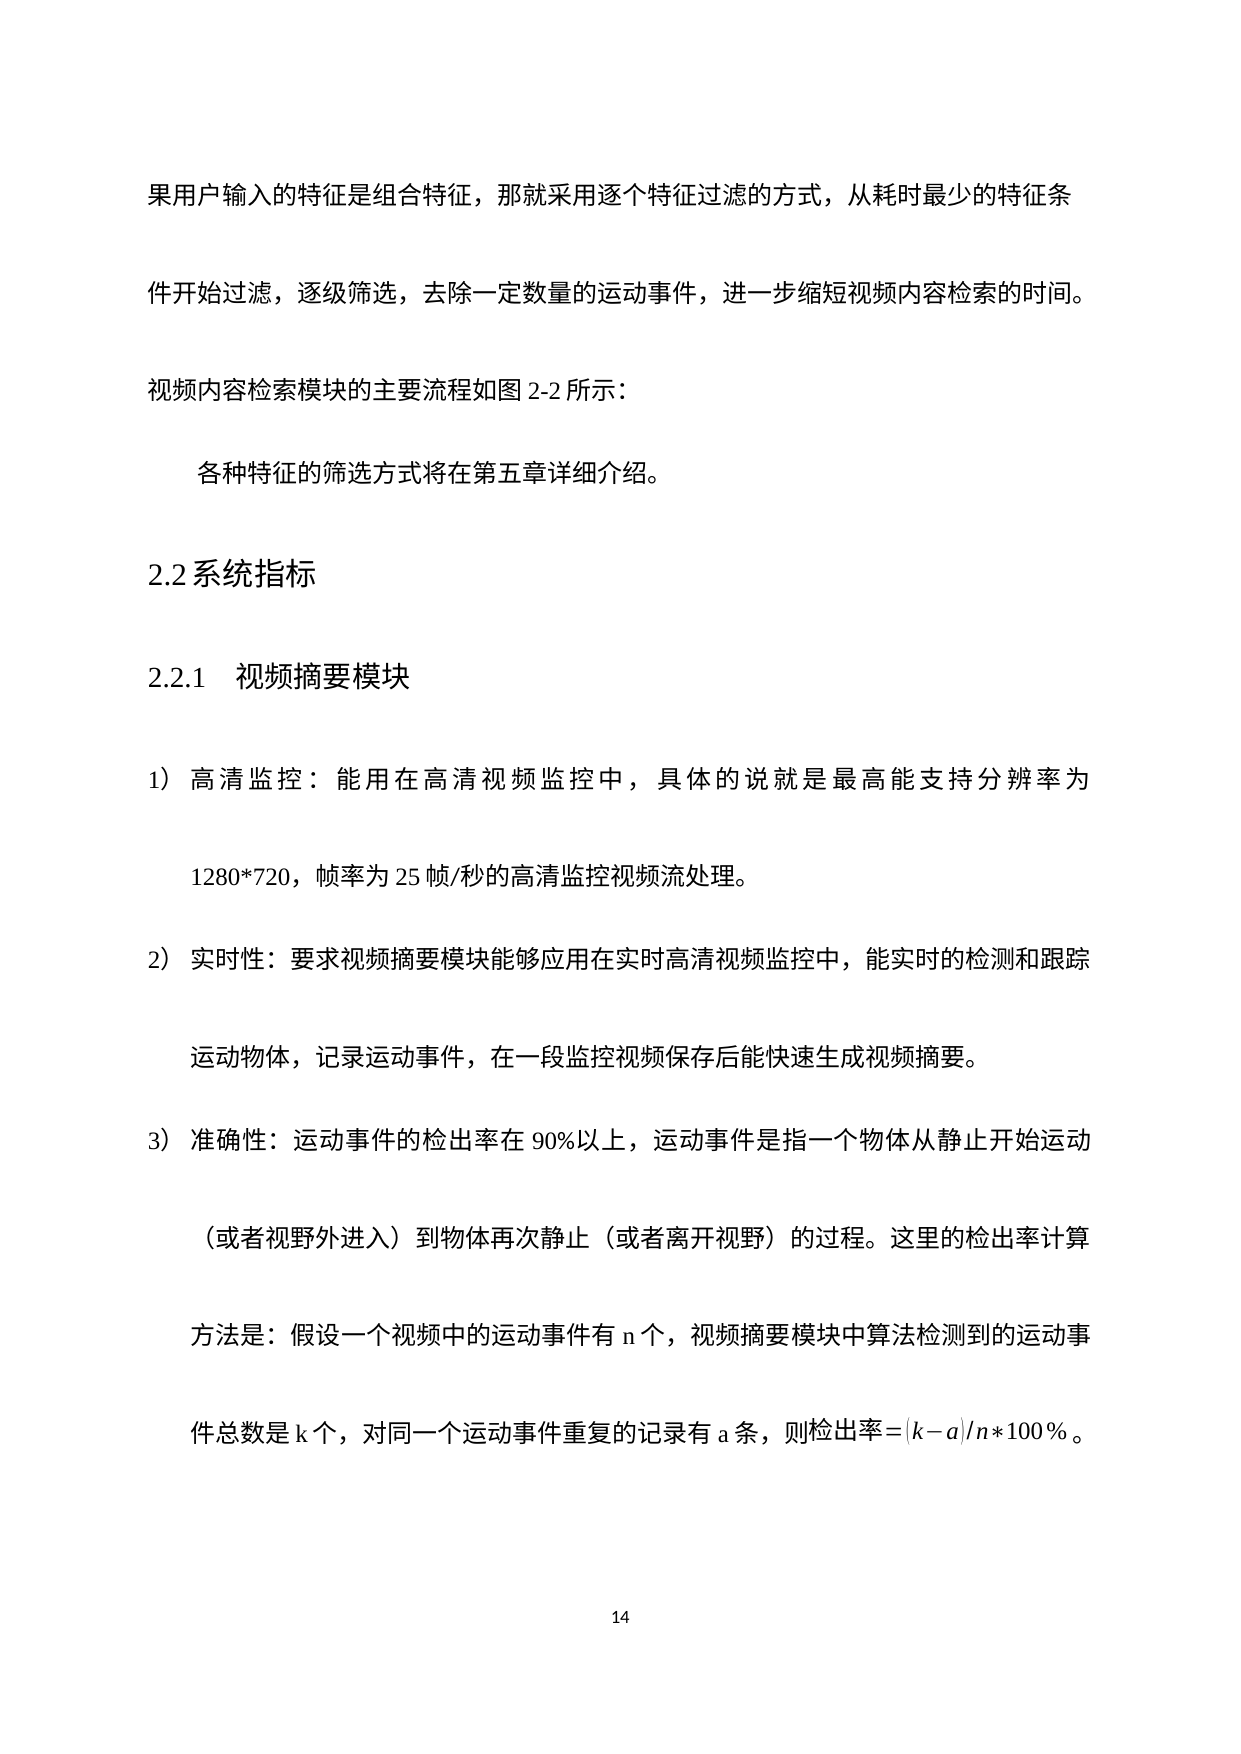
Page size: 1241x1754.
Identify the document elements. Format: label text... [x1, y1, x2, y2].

list 视频摘要模块 [148, 643, 1092, 708]
list 系统指标 [148, 539, 1092, 604]
list 高清监控：能用在高清视频监控中，具体的说就是最高能支持分辨率为1280*720，帧率为25帧/秒的高清监控视频流处理。 [148, 745, 1092, 907]
list 实时性：要求视频摘要模块能够应用在实时高清视频监控中，能实时的检测和跟踪运动物体，记录运动事件，在一段监控视频保存后能快速生成视频摘要。 [148, 926, 1092, 1088]
text 各种特征的筛选方式将在第五章详细介绍。 [148, 439, 1092, 504]
list 准确性：运动事件的检出率在90%以上，运动事件是指一个物体从静止开始运动（或者视野外进入）到物体再次静止（或者离开视野）的过程。这里的检出率计算方法是：假设一个视频中的运动事件有n个，视频摘要模块中算法检测到的运动事件总数是k个，对同一个运动事件重复的记录有a条，则 。 [148, 1106, 1092, 1464]
text 视频内容检索模块需要视频摘要作为基础，先是用户输入特定的检索特征（可以是一个也可以是多个），然后系统根据检索条件便利每一个运动事件，分析并提取运动事件的特征，如果与用户输入的特征相匹配，则作为检索结果输出此运动事件。如果用户输入的特征是组合特征，那就采用逐个特征过滤的方式，从耗时最少的特征条件开始过滤，逐级筛选，去除一定数量的运动事件，进一步缩短视频内容检索的时间。视频内容检索模块的主要流程如图2-2所示： [148, 161, 1092, 421]
